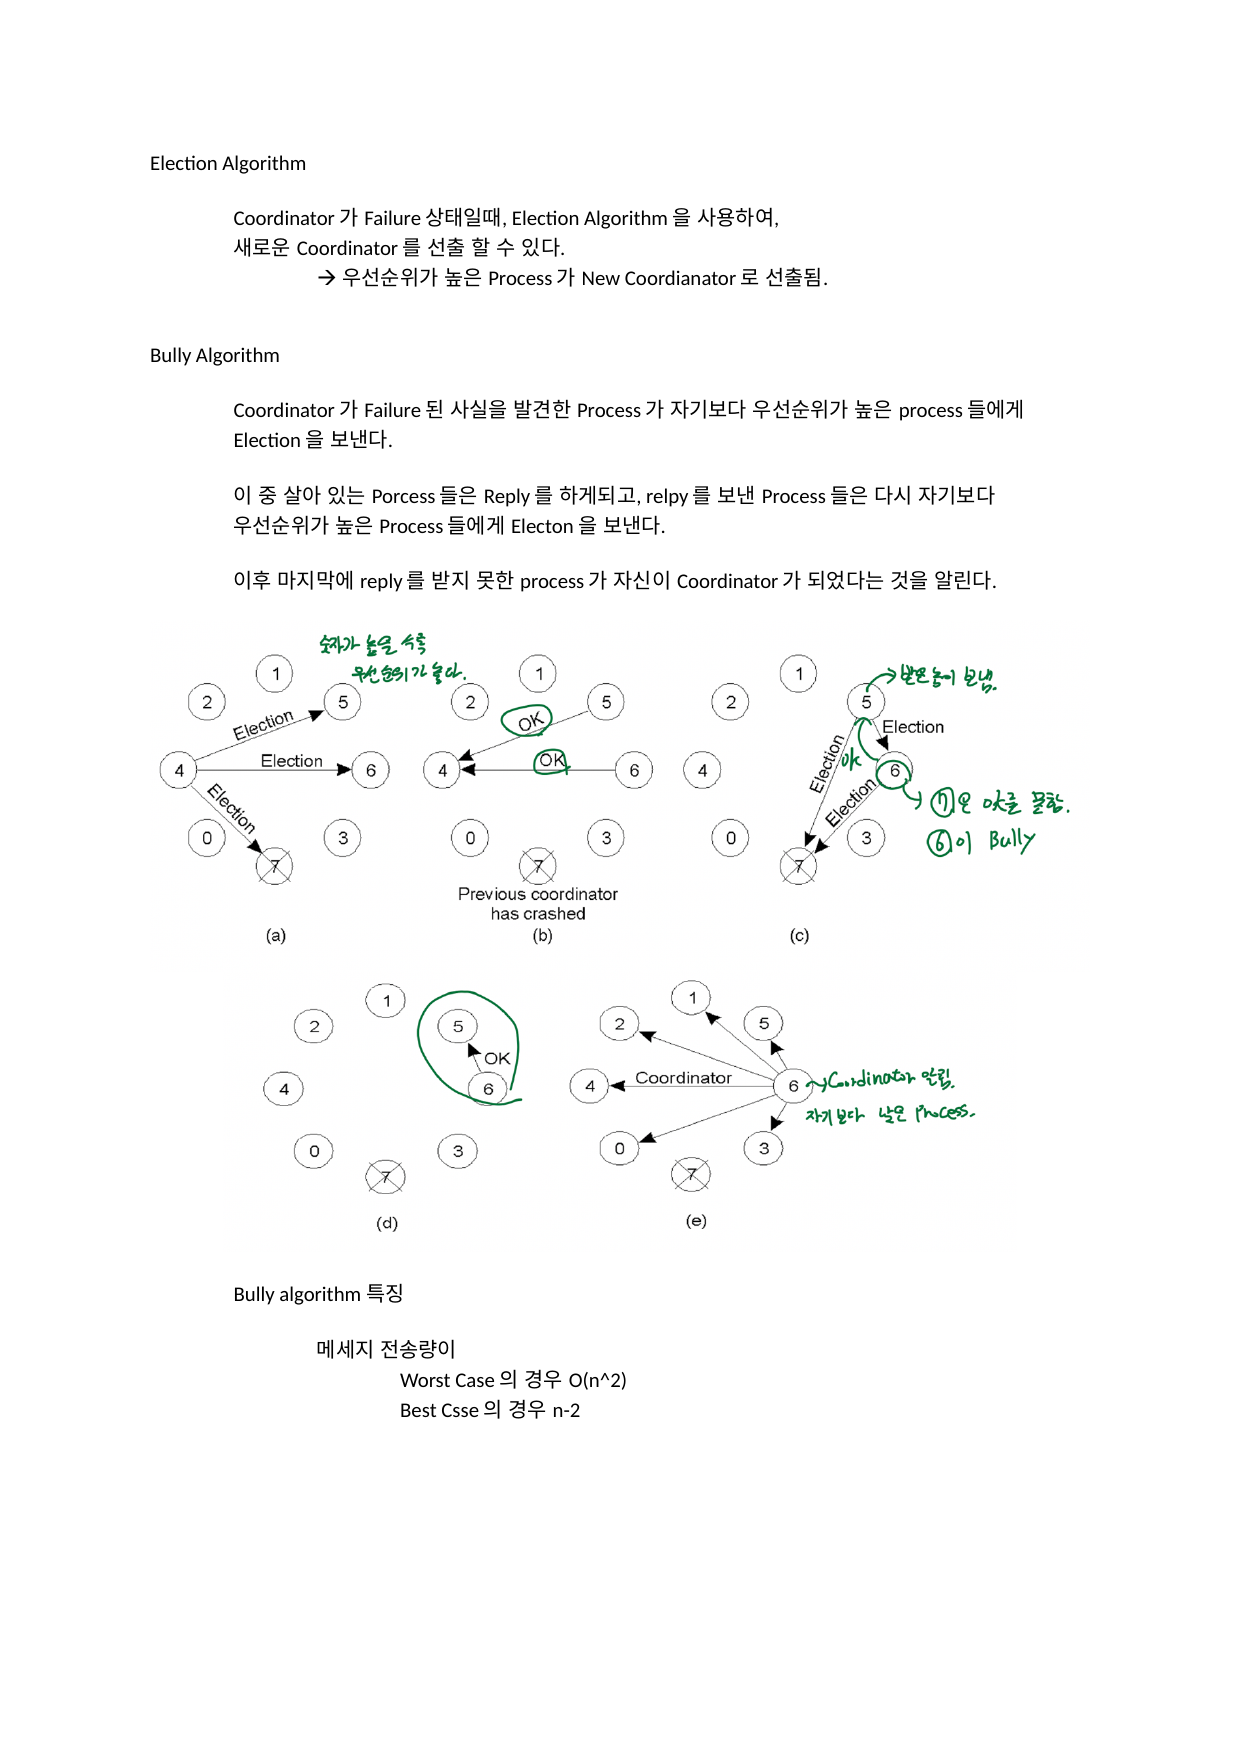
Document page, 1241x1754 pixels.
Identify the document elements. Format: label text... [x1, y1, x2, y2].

text 이후 마지막에 reply를 받지 못한 process가 자신이 Coordinator가 되었다는 것을 알린다. [233, 565, 1090, 595]
text 우선순위가 높은 Process가 New Coordianator로 선출됨. [150, 261, 1090, 291]
text Worst Case 의 경우 O(n^2) [150, 1363, 1090, 1393]
text Election Algorithm [150, 150, 1090, 175]
picture [150, 620, 1091, 1252]
text 이 중 살아 있는 Porcess들은 Reply를 하게되고, relpy를 보낸 Process들은 다시 자기보다 우선순위가 높은 Process들에게 Electon을 보낸다. [233, 479, 1090, 539]
text Bully algorithm 특징 [150, 1277, 1090, 1307]
text Bully Algorithm [150, 342, 1090, 368]
text 새로운 Coordinator를 선출 할 수 있다. [150, 231, 1090, 261]
text 메세지 전송량이 [150, 1333, 1090, 1363]
text Election을 보낸다. [150, 423, 1090, 453]
text Best Csse의 경우 n-2 [150, 1393, 1090, 1423]
text Coordinator가 Failure된 사실을 발견한 Process가 자기보다 우선순위가 높은 process들에게 [150, 393, 1090, 423]
text Coordinator가 Failure상태일때, Election Algorithm을 사용하여, [150, 201, 1090, 231]
